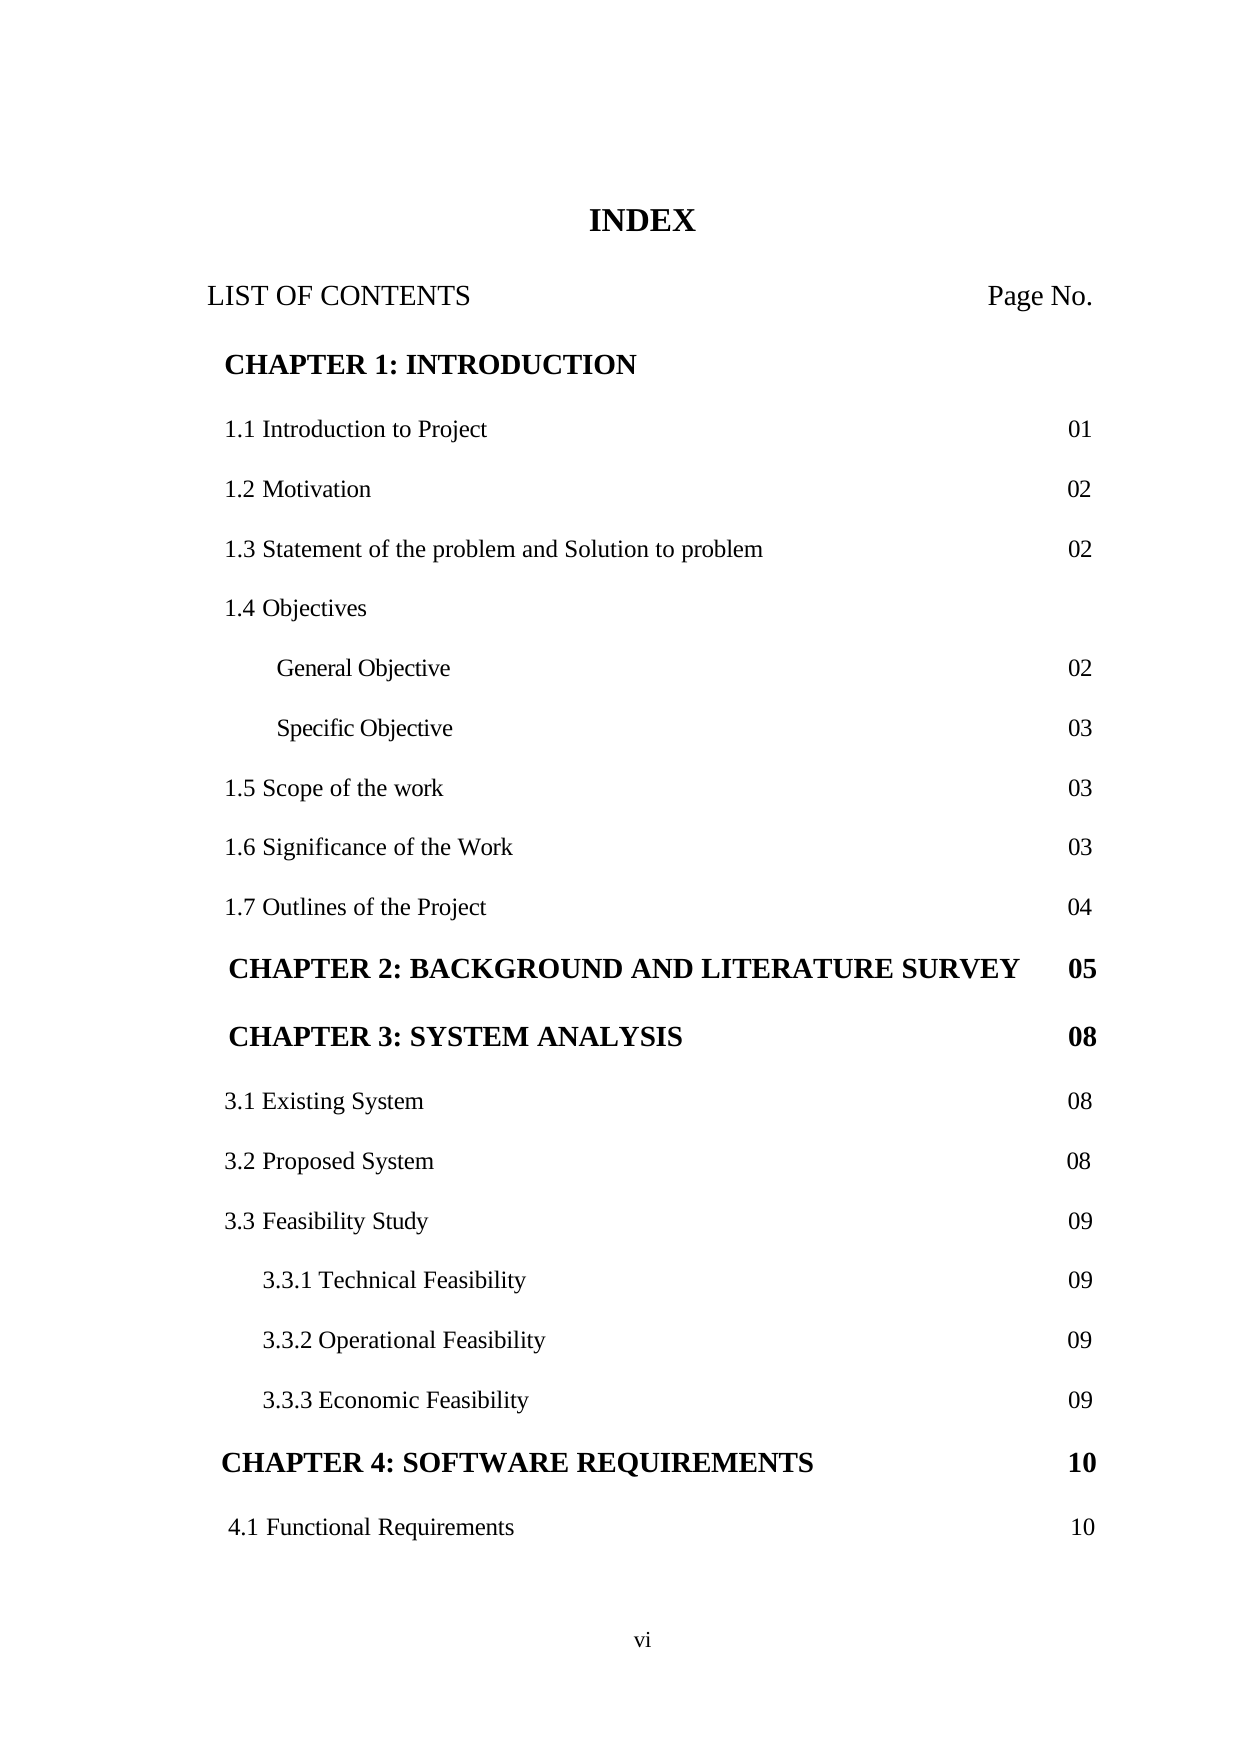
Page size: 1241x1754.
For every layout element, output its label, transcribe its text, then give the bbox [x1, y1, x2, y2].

text INDEX [162, 201, 1122, 239]
subtitle CHAPTER 1: INTRODUCTION [191, 347, 1122, 381]
subtitle LIST OF CONTENTS Page No. [192, 278, 1137, 311]
